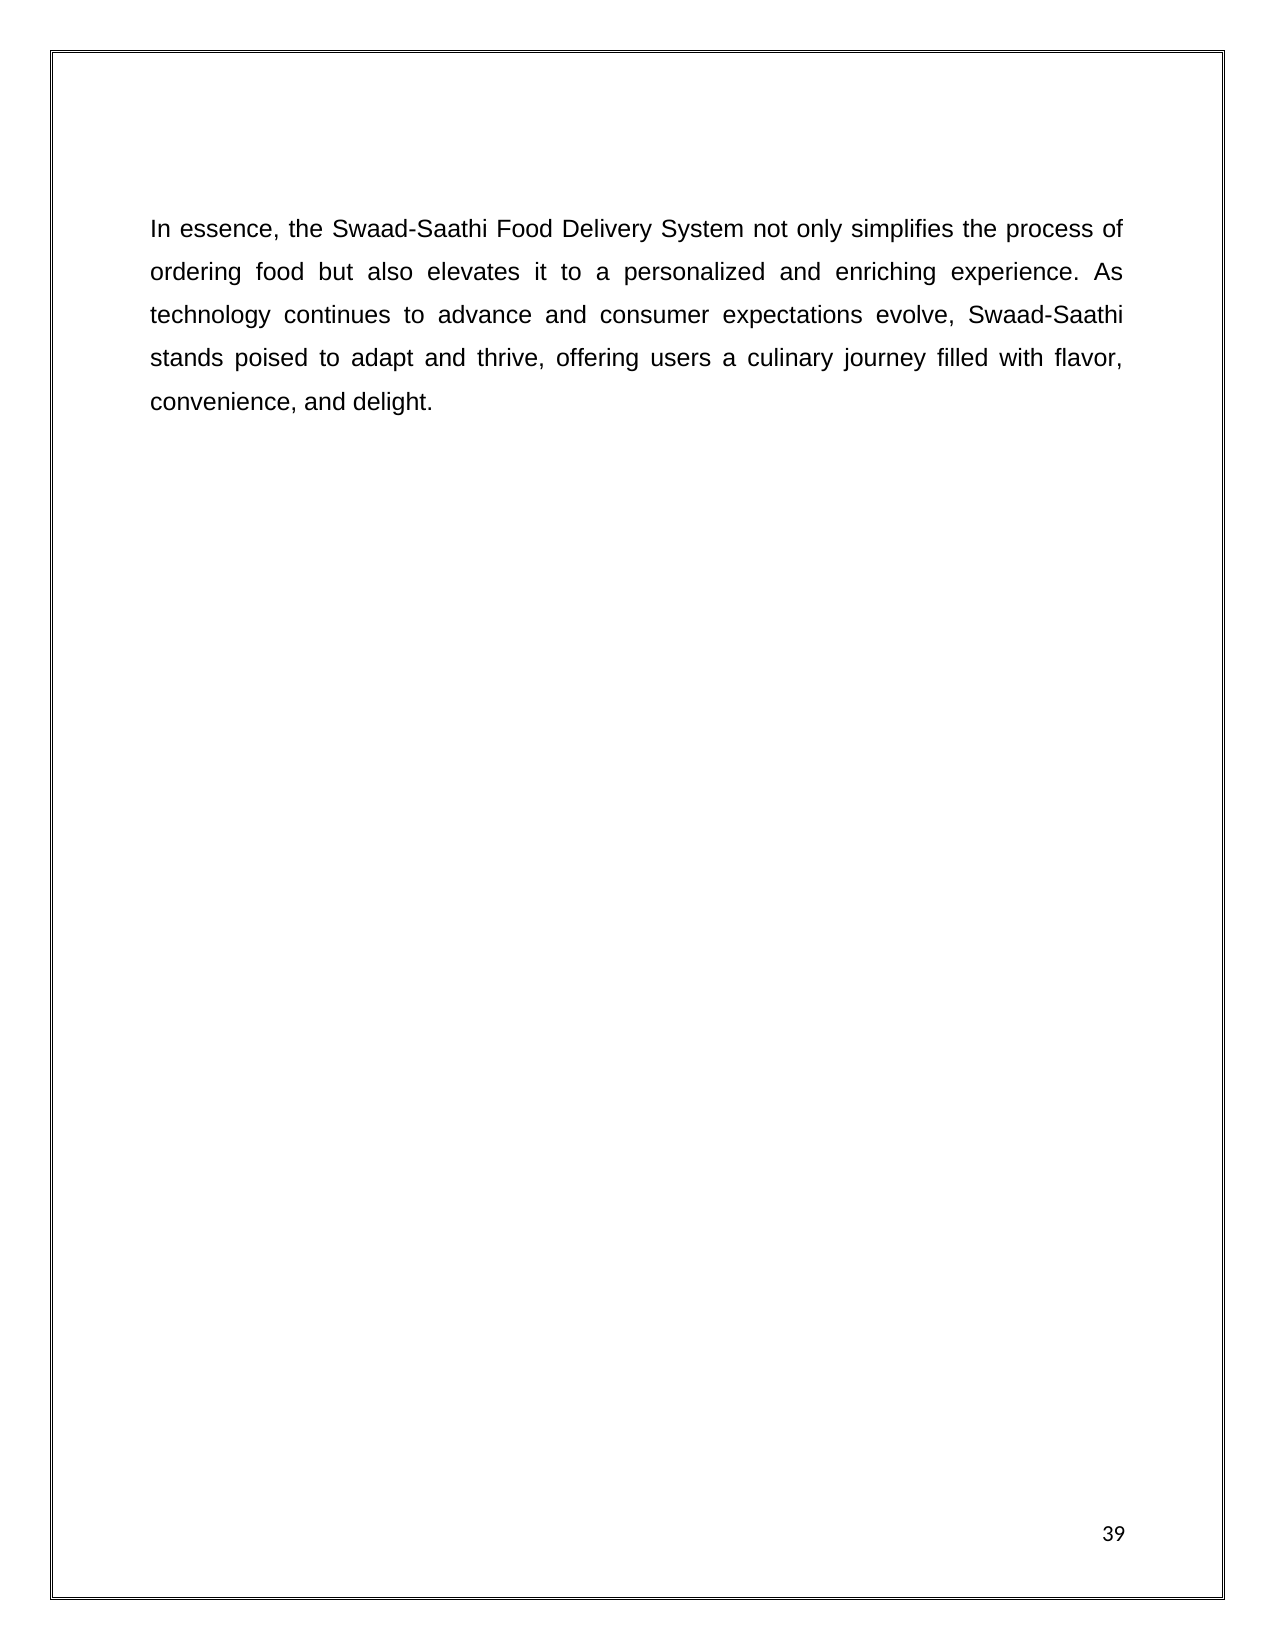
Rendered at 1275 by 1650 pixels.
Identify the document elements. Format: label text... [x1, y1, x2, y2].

text In essence, the Swaad-Saathi Food Delivery System not only simplifies the process of ordering food but also elevates it to a personalized and enriching experience. As technology continues to advance and consumer expectations evolve, Swaad-Saathi stands poised to adapt and thrive, offering users a culinary journey filled with flavor, convenience, and delight. [150, 214, 1125, 415]
